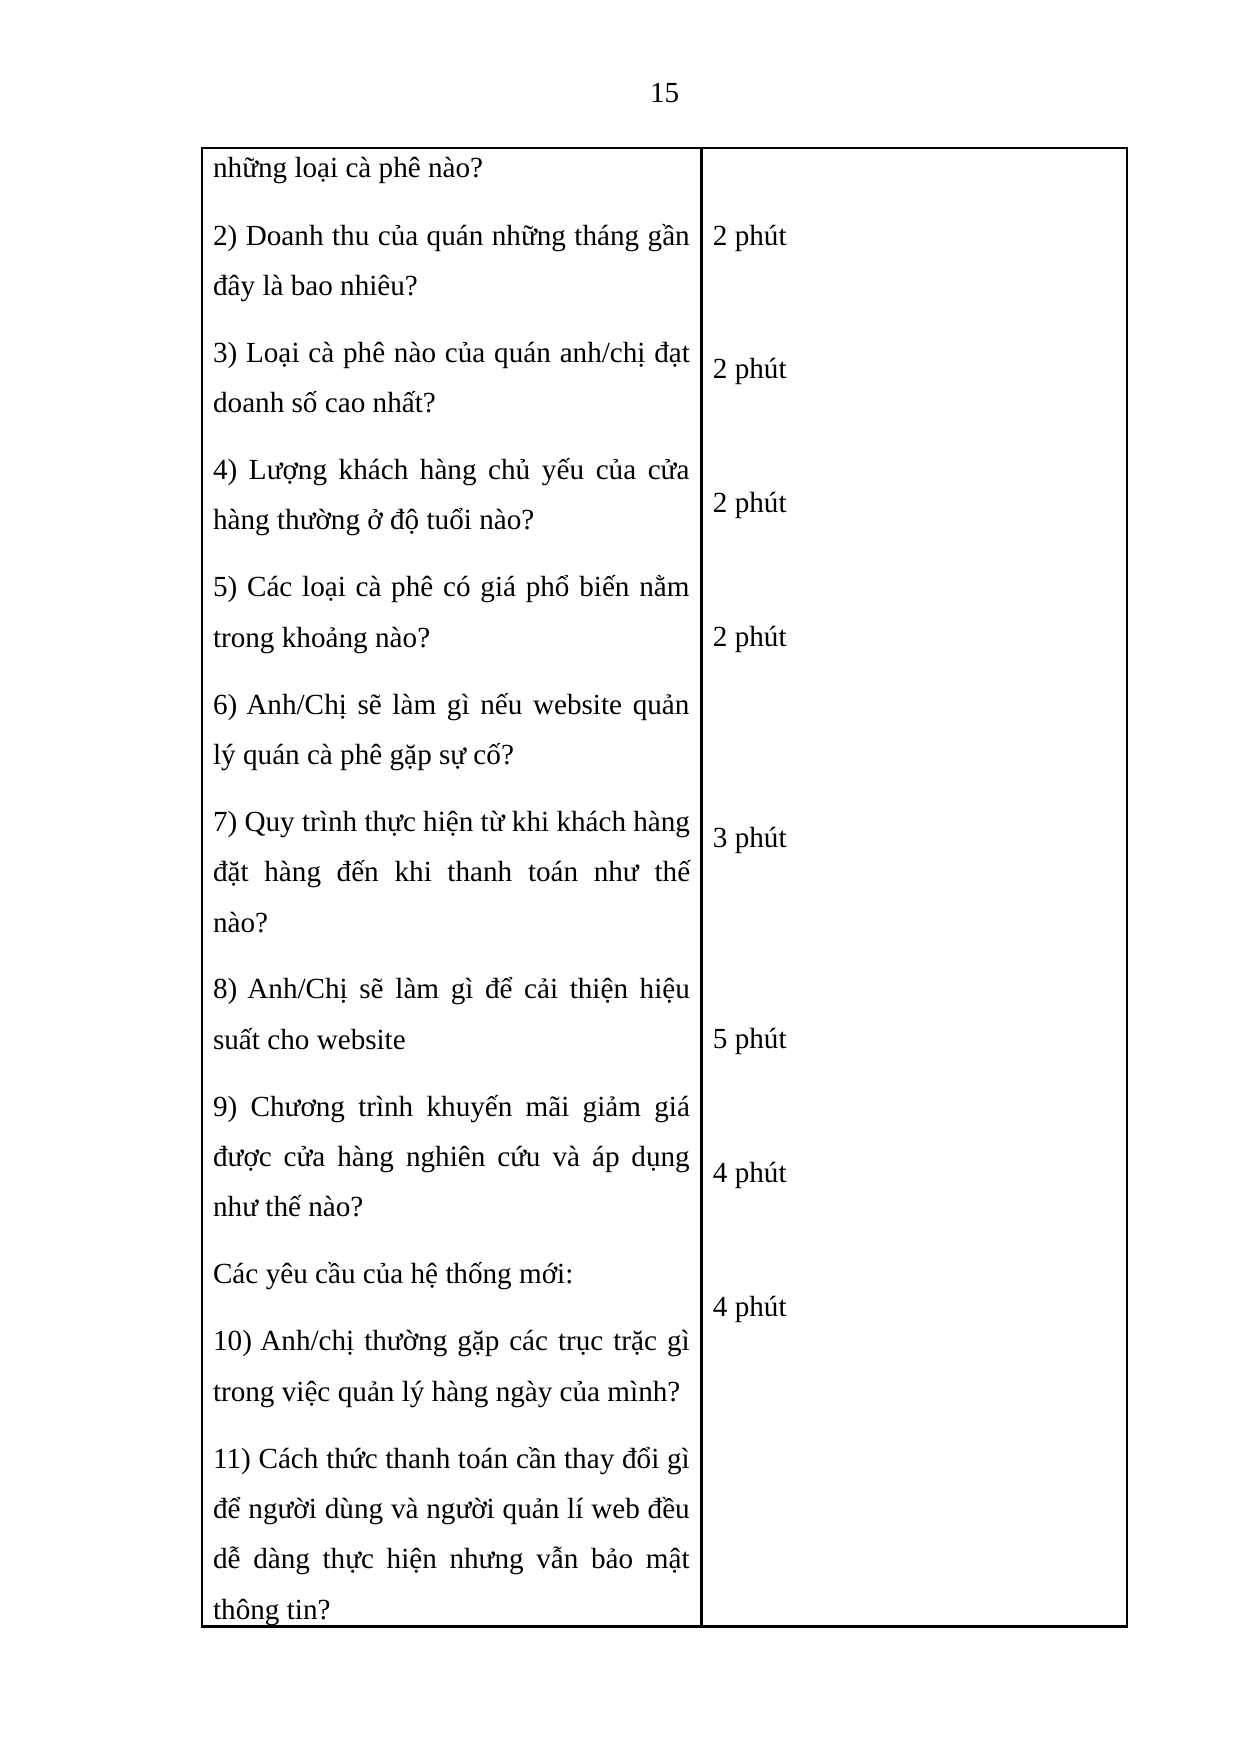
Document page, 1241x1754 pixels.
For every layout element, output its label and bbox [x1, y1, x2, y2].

table_cell [703, 149, 1126, 1625]
table_cell [203, 149, 700, 1625]
